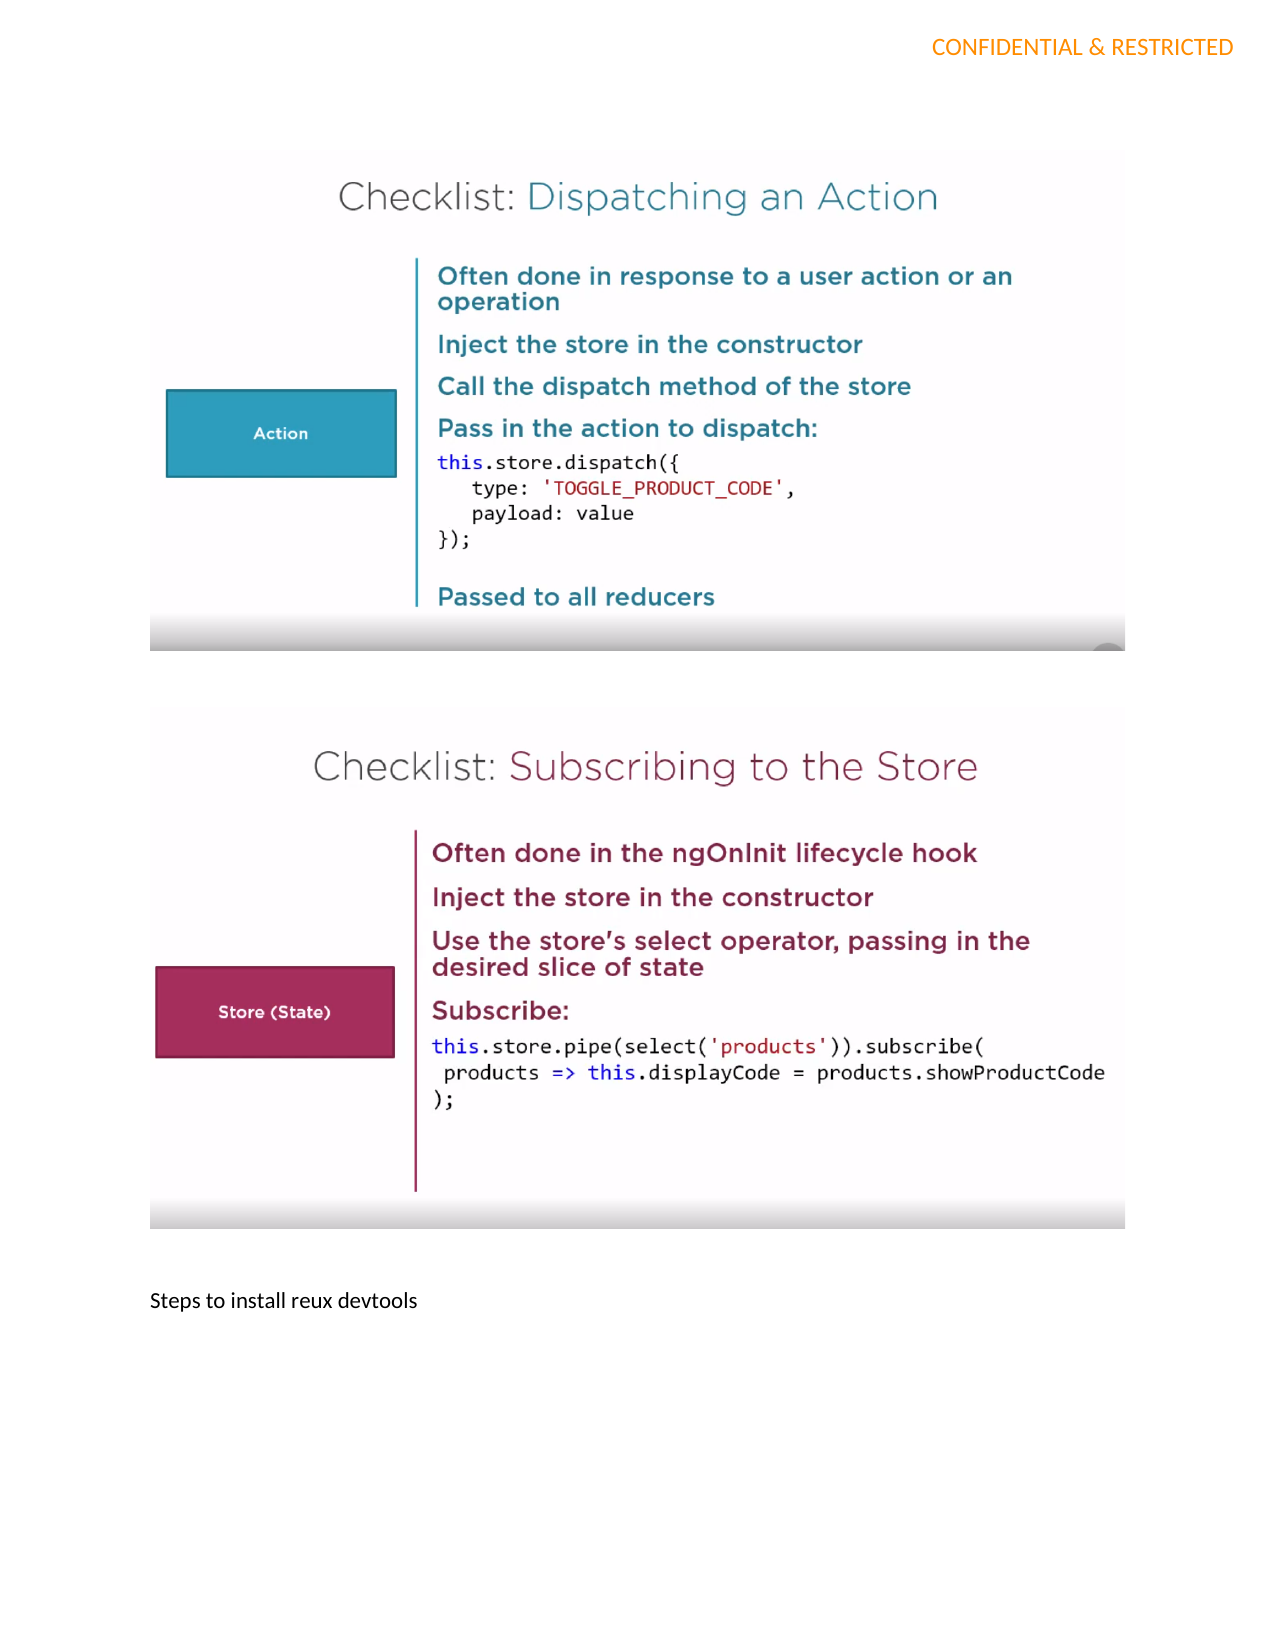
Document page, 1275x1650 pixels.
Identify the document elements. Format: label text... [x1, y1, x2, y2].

picture [150, 150, 1125, 651]
picture [150, 707, 1125, 1229]
text Steps to install reux devtools [150, 1286, 1125, 1314]
